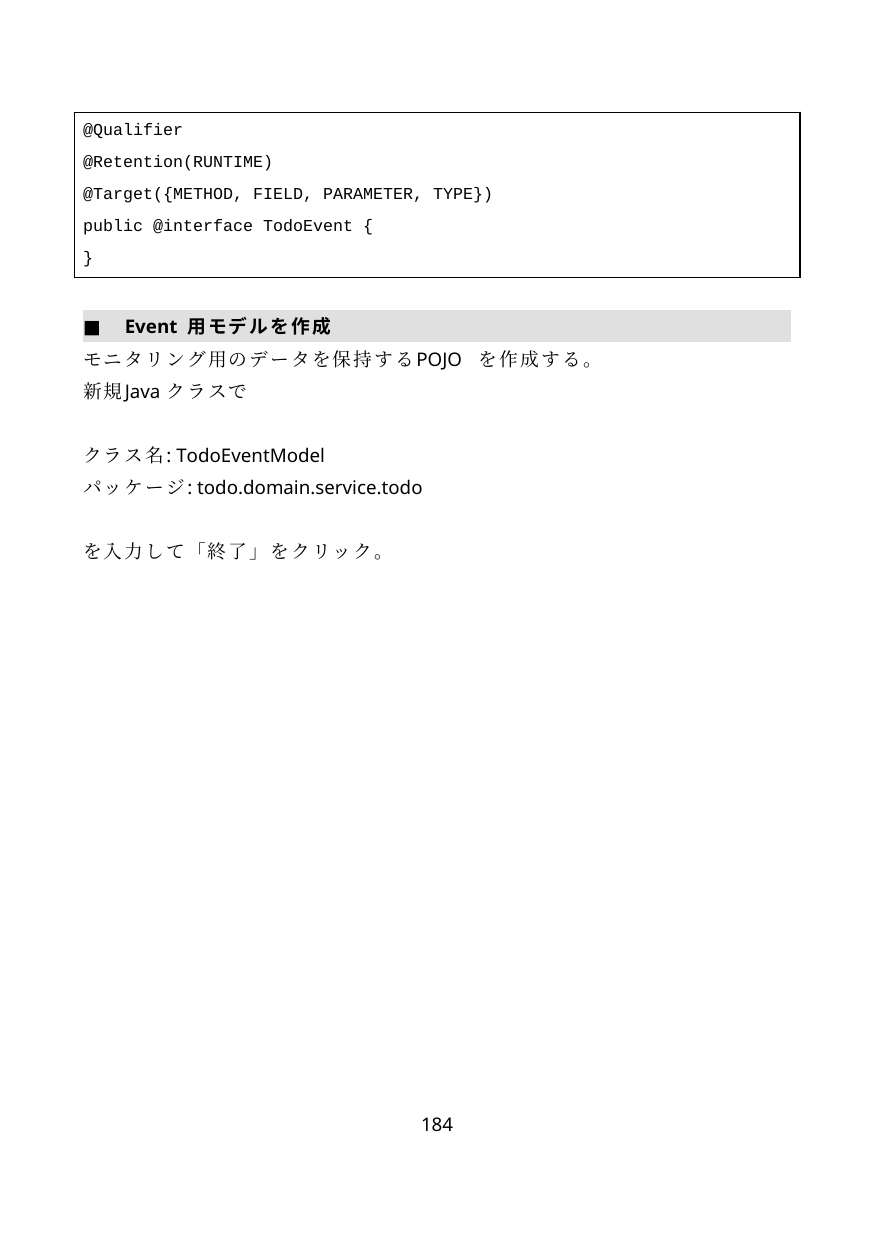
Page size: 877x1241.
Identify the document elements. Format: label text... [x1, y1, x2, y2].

text モニタリング用のデータを保持するPOJOを作成する。 [83, 342, 791, 374]
text public @interface TodoEvent { [83, 211, 791, 240]
text パッケージ: todo.domain.service.todo [83, 471, 791, 503]
subtitle Event用モデルを作成 [83, 310, 791, 342]
text を入力して「終了」をクリック。 [83, 535, 791, 567]
text } [75, 240, 799, 277]
text 新規Javaクラスで [83, 374, 791, 407]
text @Target({METHOD, FIELD, PARAMETER, TYPE}) [83, 179, 791, 211]
text @Qualifier [75, 113, 799, 147]
text クラス名: TodoEventModel [83, 439, 791, 471]
text @Retention(RUNTIME) [83, 147, 791, 179]
